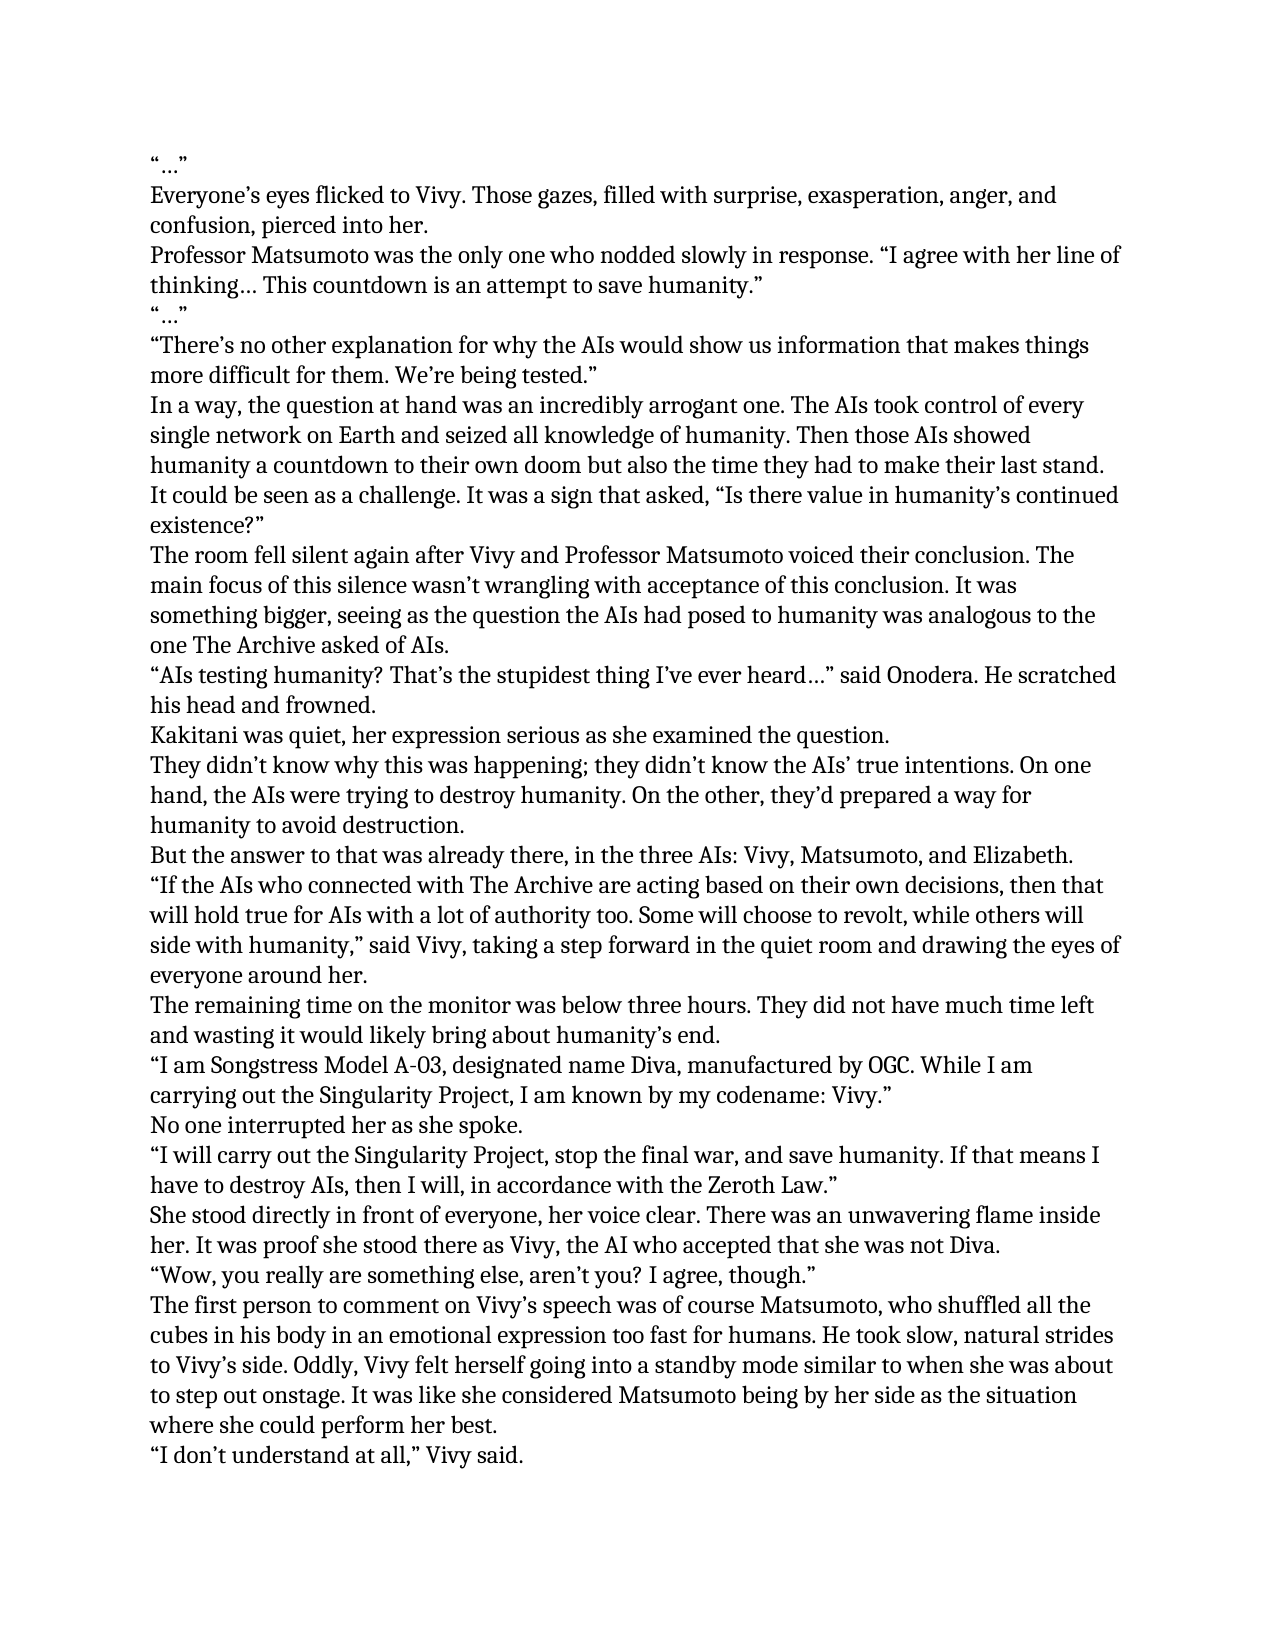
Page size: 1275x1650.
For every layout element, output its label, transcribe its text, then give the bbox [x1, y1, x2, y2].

text “Wow, you really are something else, aren’t you? I agree, though.” [150, 1260, 1125, 1290]
text But the answer to that was already there, in the three AIs: Vivy, Matsumoto, and Elizabeth. [150, 840, 1125, 870]
text The room fell silent again after Vivy and Professor Matsumoto voiced their conclusion. The main focus of this silence wasn’t wrangling with acceptance of this conclusion. It was something bigger, seeing as the question the AIs had posed to humanity was analogous to the one The Archive asked of AIs. [150, 540, 1125, 660]
text In a way, the question at hand was an incredibly arrogant one. The AIs took control of every single network on Earth and seized all knowledge of humanity. Then those AIs showed humanity a countdown to their own doom but also the time they had to make their last stand. It could be seen as a challenge. It was a sign that asked, “Is there value in humanity’s continued existence?” [150, 390, 1125, 540]
text “I will carry out the Singularity Project, stop the final war, and save humanity. If that means I have to destroy AIs, then I will, in accordance with the Zeroth Law.” [150, 1140, 1125, 1200]
text “…” [150, 300, 1125, 330]
text “If the AIs who connected with The Archive are acting based on their own decisions, then that will hold true for AIs with a lot of authority too. Some will choose to revolt, while others will side with humanity,” said Vivy, taking a step forward in the quiet room and drawing the eyes of everyone around her. [150, 870, 1125, 990]
text “I am Songstress Model A-03, designated name Diva, manufactured by OGC. While I am carrying out the Singularity Project, I am known by my codename: Vivy.” [150, 1050, 1125, 1110]
text The remaining time on the monitor was below three hours. They did not have much time left and wasting it would likely bring about humanity’s end. [150, 990, 1125, 1050]
text No one interrupted her as she spoke. [150, 1110, 1125, 1140]
text She stood directly in front of everyone, her voice clear. There was an unwavering flame inside her. It was proof she stood there as Vivy, the AI who accepted that she was not Diva. [150, 1200, 1125, 1260]
text “There’s no other explanation for why the AIs would show us information that makes things more difficult for them. We’re being tested.” [150, 330, 1125, 390]
text Professor Matsumoto was the only one who nodded slowly in response. “I agree with her line of thinking… This countdown is an attempt to save humanity.” [150, 240, 1125, 300]
text They didn’t know why this was happening; they didn’t know the AIs’ true intentions. On one hand, the AIs were trying to destroy humanity. On the other, they’d prepared a way for humanity to avoid destruction. [150, 750, 1125, 840]
text Kakitani was quiet, her expression serious as she examined the question. [150, 720, 1125, 750]
text Everyone’s eyes flicked to Vivy. Those gazes, filled with surprise, exasperation, anger, and confusion, pierced into her. [150, 180, 1125, 240]
text “AIs testing humanity? That’s the stupidest thing I’ve ever heard…” said Onodera. He scratched his head and frowned. [150, 660, 1125, 720]
text “…” [150, 150, 1125, 180]
text “I don’t understand at all,” Vivy said. [150, 1440, 1125, 1470]
text The first person to comment on Vivy’s speech was of course Matsumoto, who shuffled all the cubes in his body in an emotional expression too fast for humans. He took slow, natural strides to Vivy’s side. Oddly, Vivy felt herself going into a standby mode similar to when she was about to step out onstage. It was like she considered Matsumoto being by her side as the situation where she could perform her best. [150, 1290, 1125, 1440]
